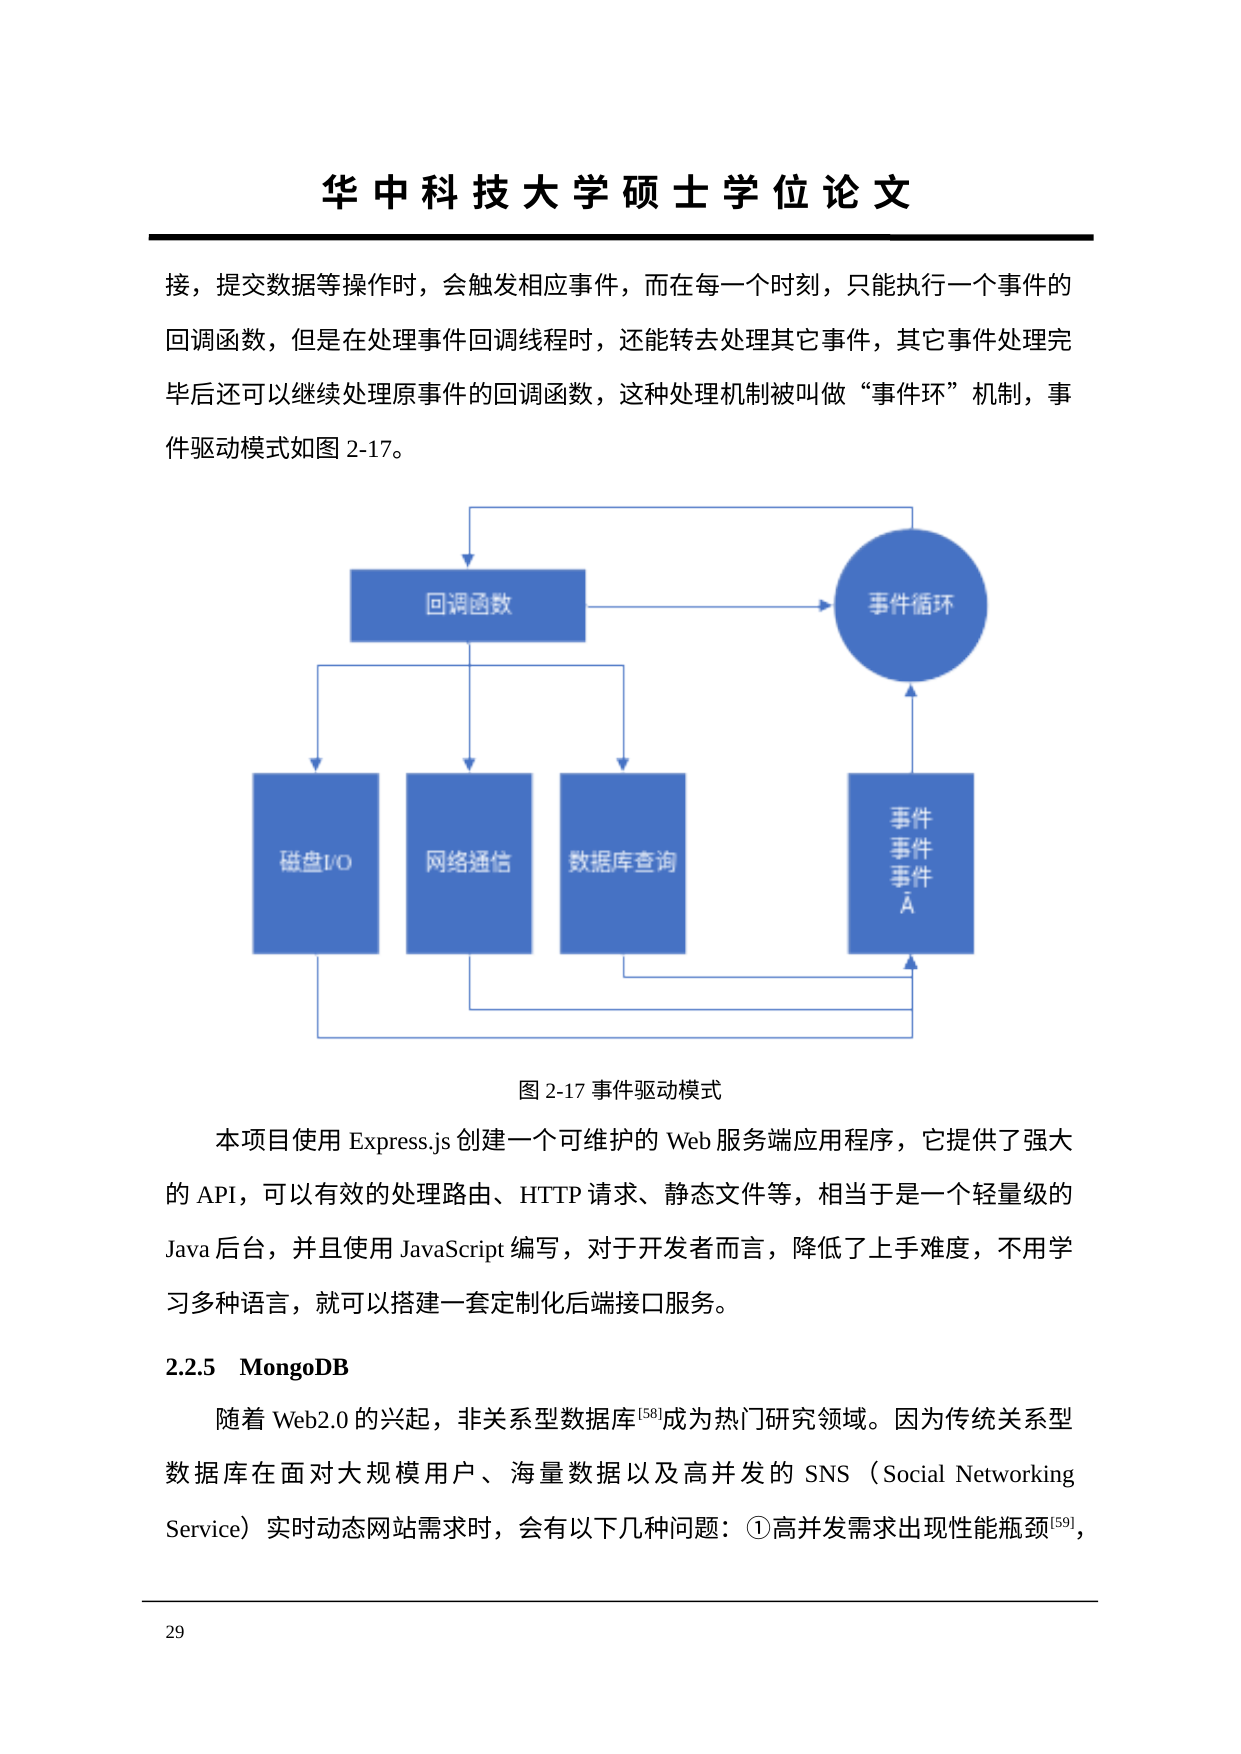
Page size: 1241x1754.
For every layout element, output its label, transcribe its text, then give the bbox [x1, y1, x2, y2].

text 本项目使用Express.js创建一个可维护的Web服务端应用程序，它提供了强大的API，可以有效的处理路由、HTTP请求、静态文件等，相当于是一个轻量级的Java后台，并且使用JavaScript编写，对于开发者而言，降低了上手难度，不用学习多种语言，就可以搭建一套定制化后端接口服务。 [165, 1120, 1075, 1319]
subtitle MongoDB [165, 1352, 1075, 1381]
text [165, 266, 1075, 465]
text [165, 1399, 1075, 1544]
